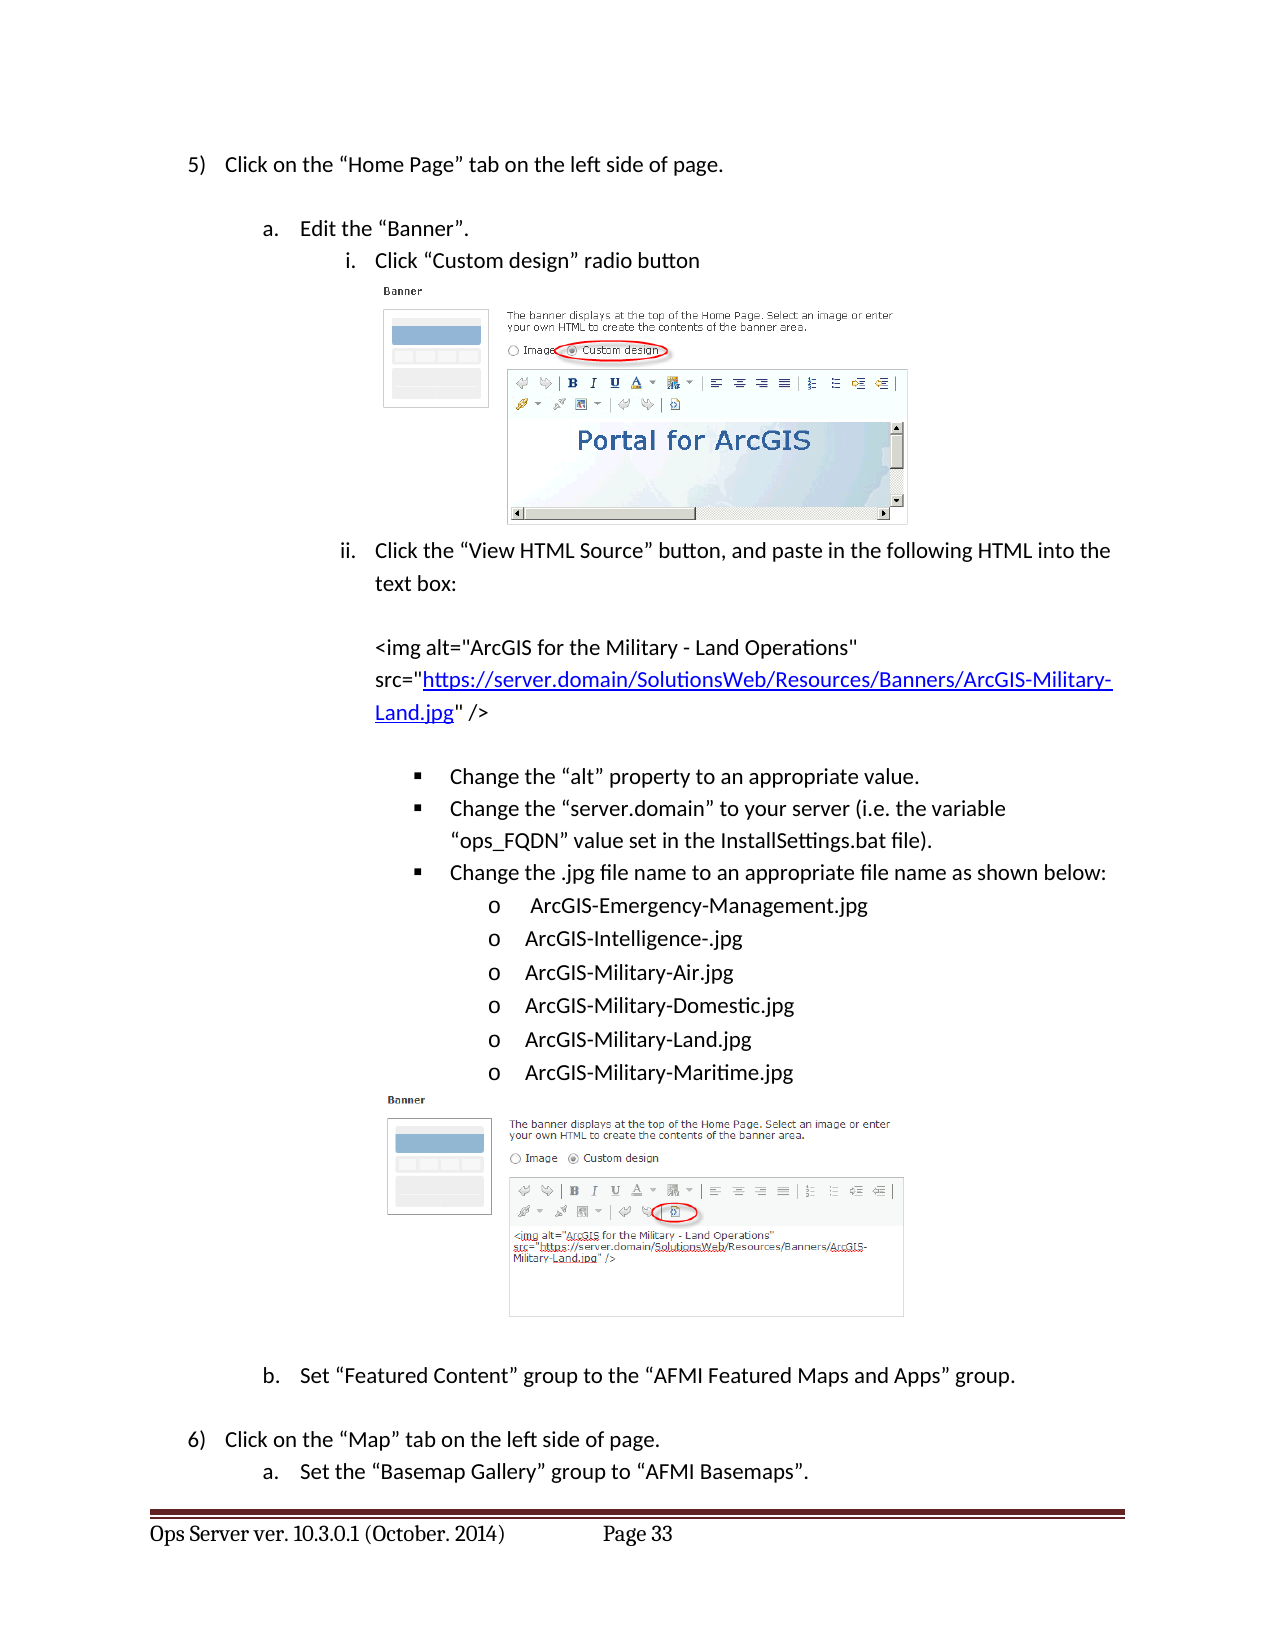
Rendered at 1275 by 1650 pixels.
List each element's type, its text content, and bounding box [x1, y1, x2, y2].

list Change the “alt” property to an appropriate value. [412, 762, 1125, 790]
list Change the “server.domain” to your server (i.e. the variable “ops_FQDN” value set in the InstallSettings.bat file). [412, 794, 1125, 854]
list <img alt="ArcGIS for the Military - Land Operations" src="https://server.domain/SolutionsWeb/Resources/Banners/ArcGIS-Military-Land.jpg" /> [375, 633, 1125, 726]
list ArcGIS-Military-Domestic.jpg [487, 991, 1125, 1021]
list Click “Custom design” radio button [356, 247, 1125, 274]
picture [375, 1092, 932, 1325]
list Set the “Basemap Gallery” group to “AFMI Basemaps”. [262, 1457, 1125, 1485]
list Set “Featured Content” group to the “AFMI Featured Maps and Apps” group. [262, 1361, 1125, 1389]
list Change the .jpg file name to an appropriate file name as shown below: [412, 858, 1125, 887]
list Click on the “Map” tab on the left side of page. [187, 1425, 1125, 1453]
list ArcGIS-Military-Maritime.jpg [487, 1058, 1125, 1088]
list ArcGIS-Intelligence-.jpg [487, 924, 1125, 953]
list ArcGIS-Emergency-Management.jpg [487, 891, 1125, 920]
list ArcGIS-Military-Air.jpg [487, 958, 1125, 987]
list ArcGIS-Military-Land.jpg [487, 1025, 1125, 1054]
list Click the “View HTML Source” button, and paste in the following HTML into the text box: [356, 537, 1125, 597]
picture [375, 278, 938, 533]
list Click on the “Home Page” tab on the left side of page. [187, 150, 1125, 178]
list Edit the “Banner”. [262, 214, 1125, 242]
